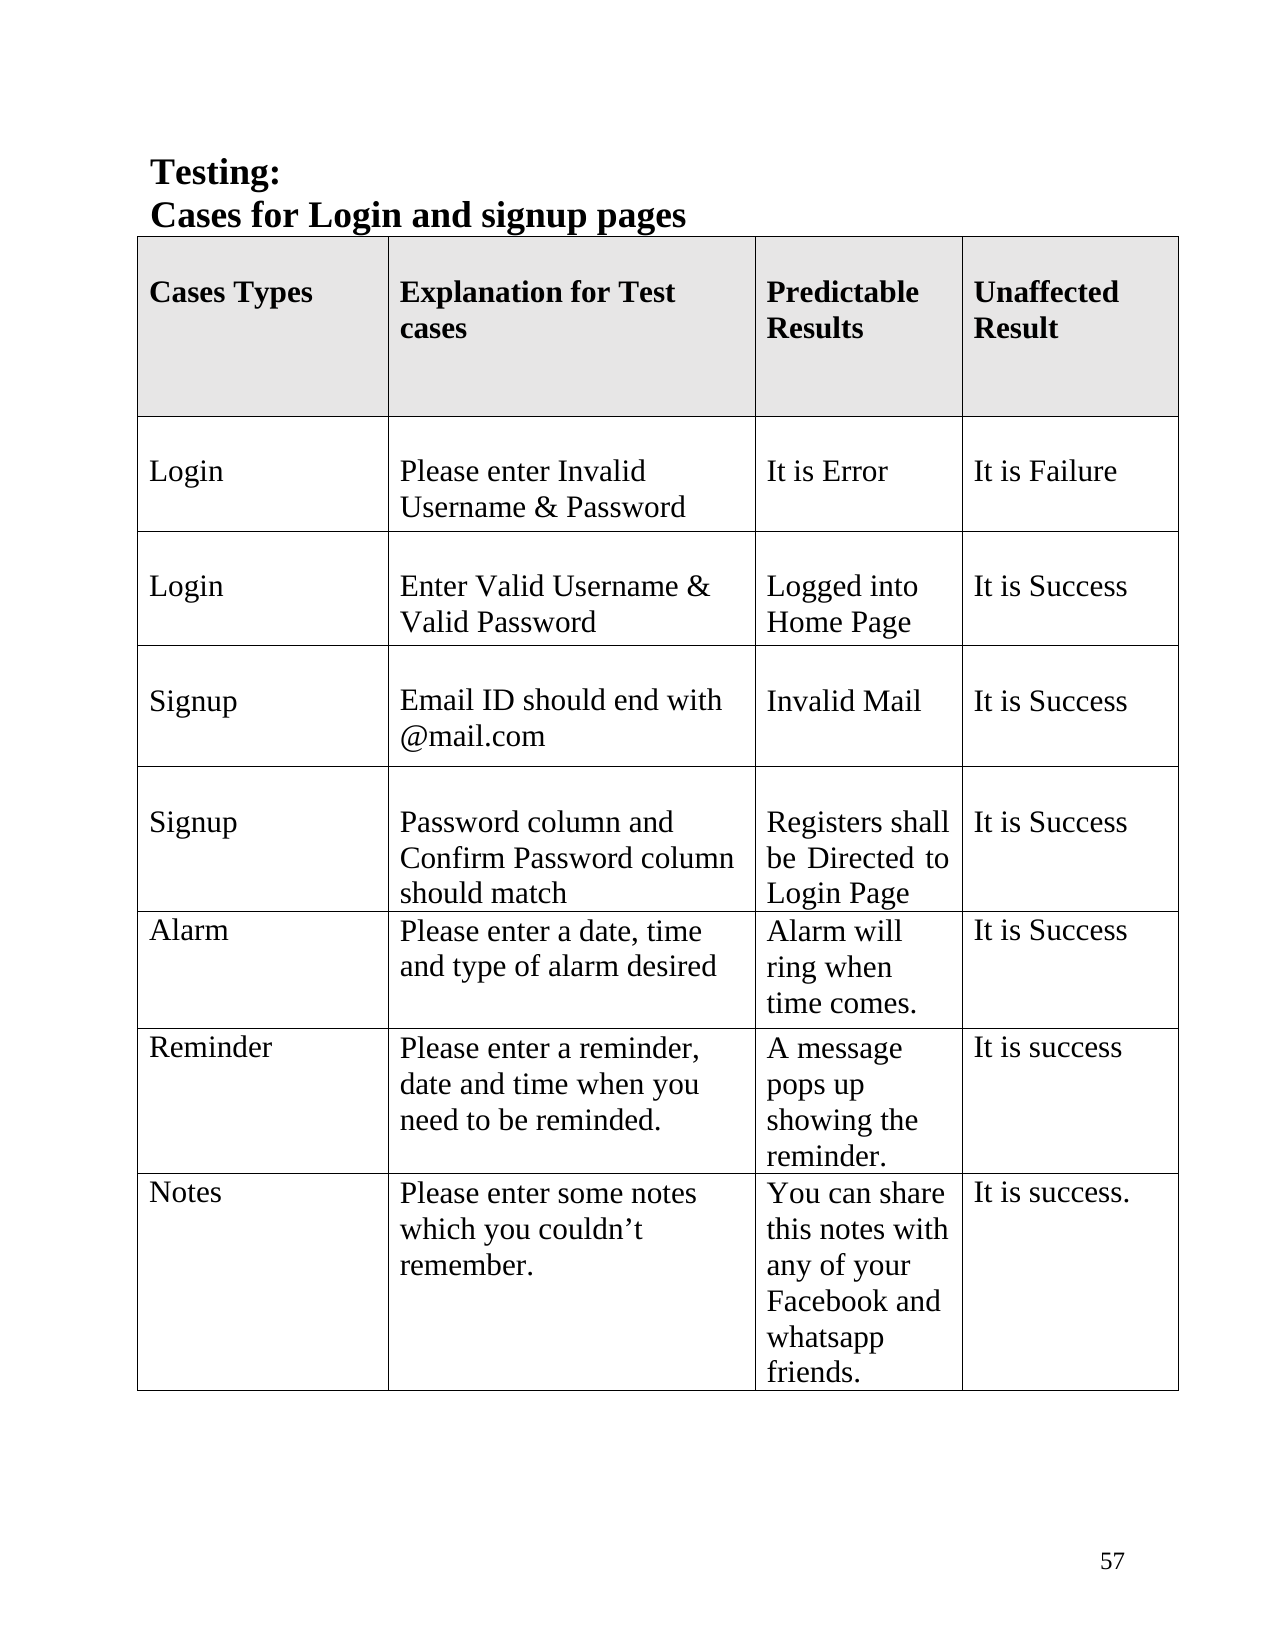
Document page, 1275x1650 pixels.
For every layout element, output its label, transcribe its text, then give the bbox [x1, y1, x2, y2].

table_cell Signup [138, 646, 388, 766]
table_cell Enter Valid Username & Valid Password [389, 532, 755, 645]
table_cell It is success [963, 1029, 1178, 1173]
table_cell It is Failure [963, 417, 1178, 531]
table_cell Please enter a date, time and type of alarm desired [389, 912, 755, 1028]
table_cell You can share this notes with any of your Facebook and whatsapp friends. [756, 1174, 962, 1390]
table_cell Please enter a reminder, date and time when you need to be reminded. [389, 1029, 755, 1173]
table_cell Please enter some notes which you couldn’t remember. [389, 1174, 755, 1390]
table_cell Login [138, 417, 388, 531]
table_cell A message pops up showing the reminder. [756, 1029, 962, 1173]
table_cell Email ID should end with @mail.com [389, 646, 755, 766]
table_header Unaffected Result [963, 237, 1178, 416]
table_cell Registers shall be Directed to Login Page [756, 767, 962, 911]
table_cell Invalid Mail [756, 646, 962, 766]
table_cell It is success. [963, 1174, 1178, 1390]
table_cell It is Success [963, 646, 1178, 766]
table_cell Password column and Confirm Password column should match [389, 767, 755, 911]
table_cell Reminder [138, 1029, 388, 1173]
table_cell It is Success [963, 912, 1178, 1028]
table_cell Notes [138, 1174, 388, 1390]
table_cell Login [138, 532, 388, 645]
text Testing: [150, 150, 1192, 193]
table_cell It is Success [963, 767, 1178, 911]
table_header Explanation for Test cases [389, 237, 755, 416]
table_cell Logged into Home Page [756, 532, 962, 645]
table_cell Please enter Invalid Username & Password [389, 417, 755, 531]
table_cell It is Error [756, 417, 962, 531]
text Cases for Login and signup pages [150, 193, 1192, 236]
table_cell It is Success [963, 532, 1178, 645]
table_cell Alarm will ring when time comes. [756, 912, 962, 1028]
table_header Predictable Results [756, 237, 962, 416]
table_cell Alarm [138, 912, 388, 1028]
table_cell Signup [138, 767, 388, 911]
table_header Cases Types [138, 237, 388, 416]
